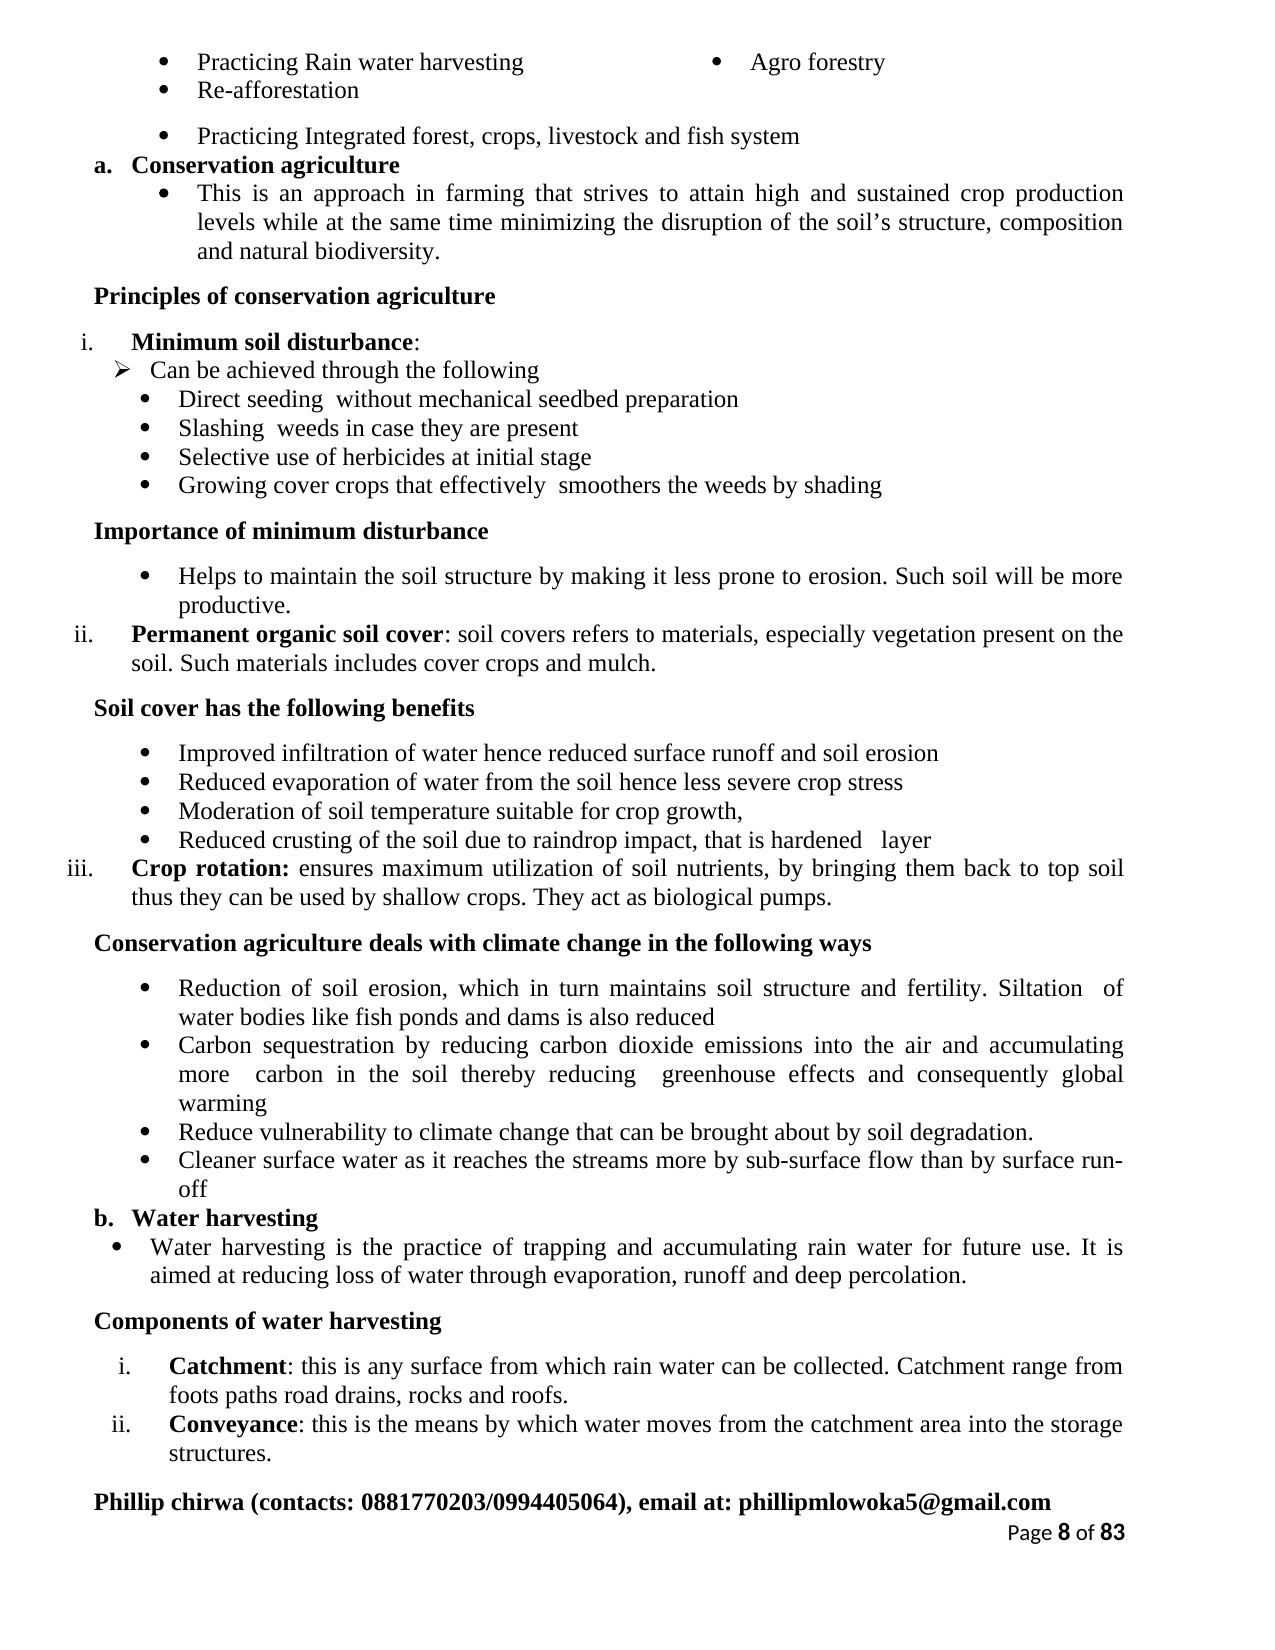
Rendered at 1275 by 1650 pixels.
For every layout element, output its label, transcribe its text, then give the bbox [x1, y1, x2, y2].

list Crop rotation: ensures maximum utilization of soil nutrients, by bringing them back to top soil thus they can be used by shallow crops. They act as biological pumps. [94, 853, 1125, 911]
list Permanent organic soil cover: soil covers refers to materials, especially vegetation present on the soil. Such materials includes cover crops and mulch. [94, 619, 1125, 676]
list Reduced evaporation of water from the soil hence less severe crop stress [141, 767, 1125, 796]
list Catchment: this is any surface from which rain water can be collected. Catchment range from foots paths road drains, rocks and roofs. [131, 1351, 1125, 1409]
text Soil cover has the following benefits [94, 693, 1125, 722]
list Water harvesting is the practice of trapping and accumulating rain water for future use. It is aimed at reducing loss of water through evaporation, runoff and deep percolation. [112, 1232, 1125, 1289]
list Moderation of soil temperature suitable for crop growth, [141, 796, 1125, 825]
list Conveyance: this is the means by which water moves from the catchment area into the storage structures. [131, 1409, 1125, 1466]
text Components of water harvesting [94, 1306, 1125, 1335]
list Minimum soil disturbance: [94, 327, 1125, 356]
list Reduce vulnerability to climate change that can be brought about by soil degradation. [141, 1117, 1125, 1146]
list Reduction of soil erosion, which in turn maintains soil structure and fertility. Siltation of water bodies like fish ponds and dams is also reduced [141, 973, 1125, 1031]
list Direct seeding without mechanical seedbed preparation [141, 384, 1125, 413]
list Growing cover crops that effectively smoothers the weeds by shading [141, 471, 1125, 499]
list Improved infiltration of water hence reduced surface runoff and soil erosion [141, 738, 1125, 767]
list Water harvesting [94, 1203, 1125, 1232]
list Selective use of herbicides at initial stage [141, 442, 1125, 471]
list Agro forestry [712, 47, 1125, 76]
list Helps to maintain the soil structure by making it less prone to erosion. Such soil will be more productive. [141, 561, 1125, 619]
list Reduced crusting of the soil due to raindrop impact, that is hardened layer [141, 825, 1125, 853]
list This is an approach in farming that strives to attain high and sustained crop production levels while at the same time minimizing the disruption of the soil’s structure, composition and natural biodiversity. [159, 178, 1125, 265]
list Carbon sequestration by reducing carbon dioxide emissions into the air and accumulating more carbon in the soil thereby reducing greenhouse effects and consequently global warming [141, 1031, 1125, 1117]
text Principles of conservation agriculture [94, 281, 1125, 310]
list Can be achieved through the following [112, 356, 1125, 384]
list Practicing Integrated forest, crops, livestock and fish system [159, 121, 1125, 150]
list Conservation agriculture [94, 150, 1125, 178]
list Slashing weeds in case they are present [141, 413, 1125, 442]
list Practicing Rain water harvesting [159, 47, 572, 76]
list Cleaner surface water as it reaches the streams more by sub-surface flow than by surface run-off [141, 1146, 1125, 1203]
text Conservation agriculture deals with climate change in the following ways [94, 928, 1125, 956]
list Re-afforestation [159, 76, 572, 104]
text Importance of minimum disturbance [94, 516, 1125, 545]
